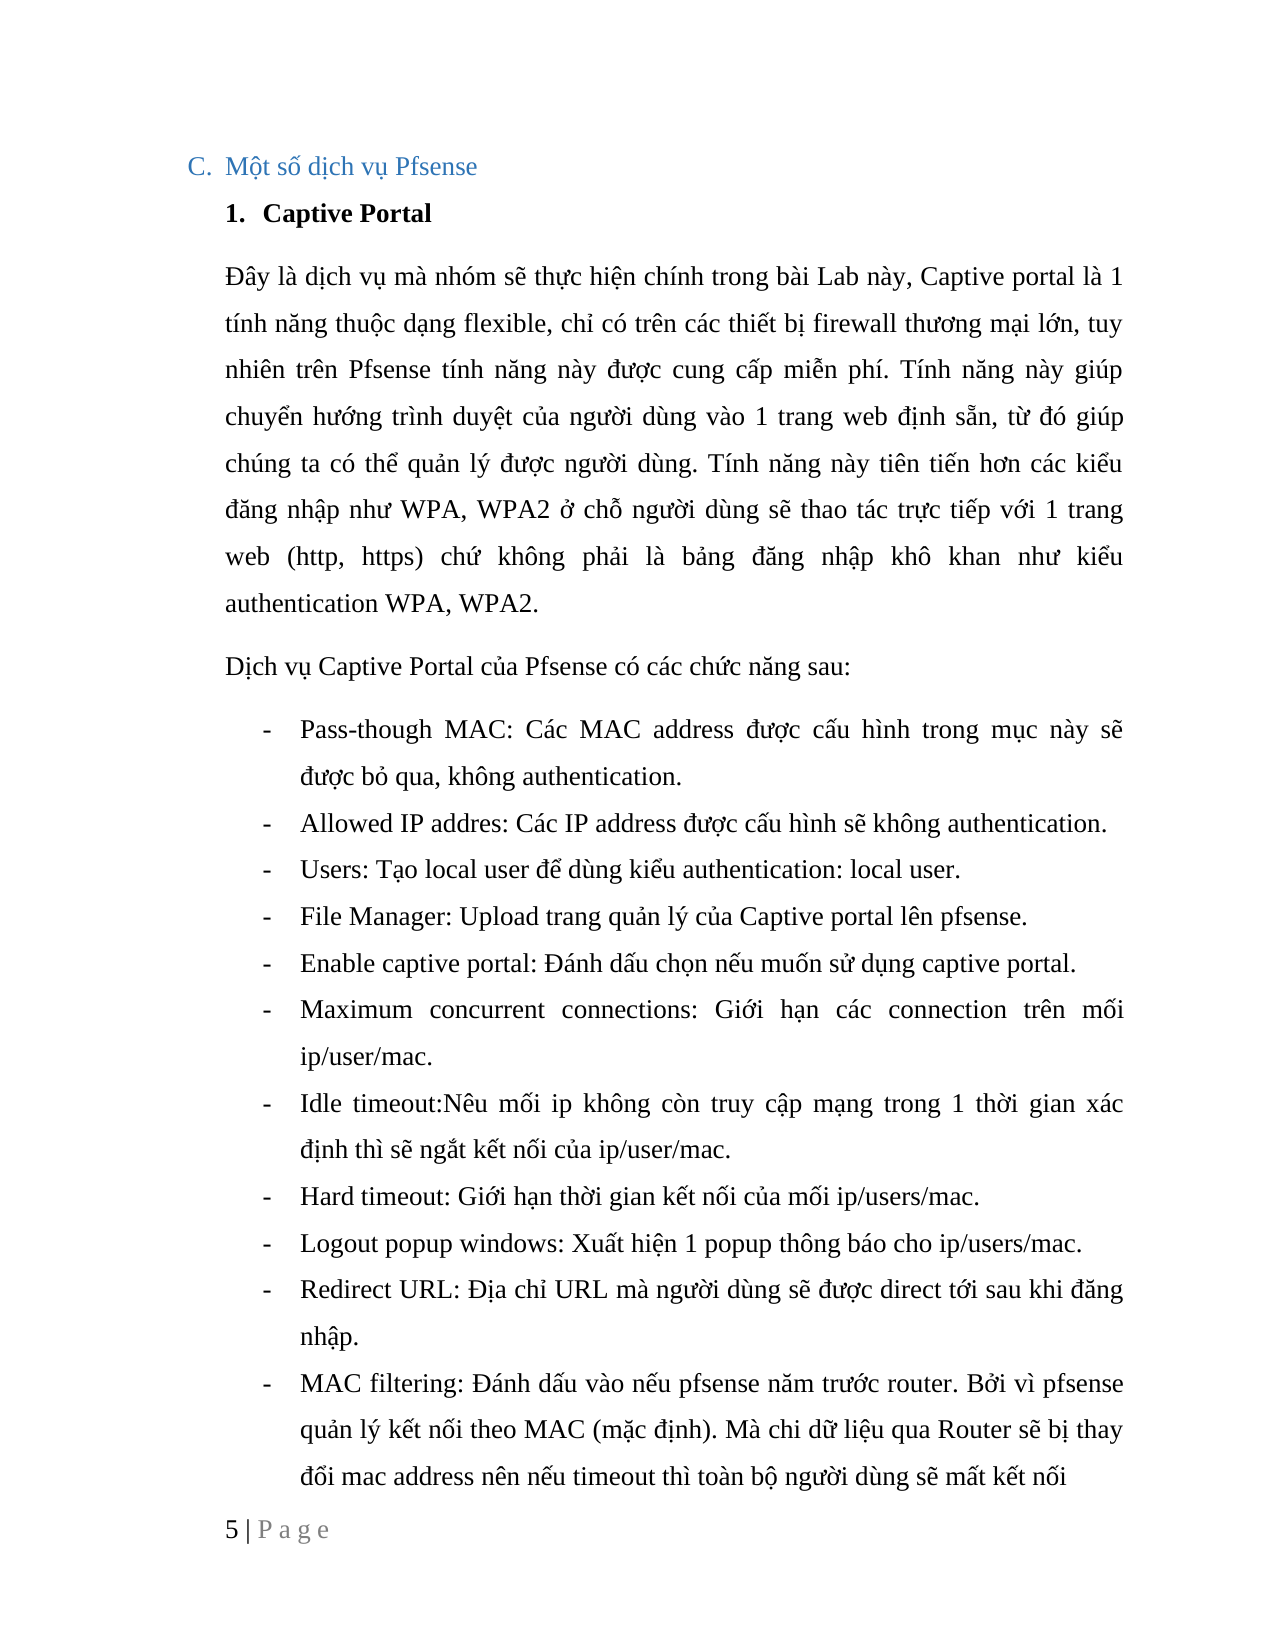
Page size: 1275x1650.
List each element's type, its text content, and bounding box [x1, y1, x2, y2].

list Logout popup windows: Xuất hiện 1 popup thông báo cho ip/users/mac. [262, 1227, 1125, 1258]
text Đây là dịch vụ mà nhóm sẽ thực hiện chính trong bài Lab này, Captive portal là 1 tính năng thuộc dạng flexible, chỉ có trên các thiết bị firewall thương mại lớn, tuy nhiên trên Pfsense tính năng này được cung cấp miễn phí. Tính năng này giúp chuyển hướng trình duyệt của người dùng vào 1 trang web định sẵn, từ đó giúp chúng ta có thể quản lý được người dùng. Tính năng này tiên tiến hơn các kiểu đăng nhập như WPA, WPA2 ở chỗ người dùng sẽ thao tác trực tiếp với 1 trang web (http, https) chứ không phải là bảng đăng nhập khô khan như kiểu authentication WPA, WPA2. [225, 260, 1125, 618]
list MAC filtering: Đánh dấu vào nếu pfsense năm trước router. Bởi vì pfsense quản lý kết nối theo MAC (mặc định). Mà chi dữ liệu qua Router sẽ bị thay đổi mac address nên nếu timeout thì toàn bộ người dùng sẽ mất kết nối [262, 1367, 1125, 1491]
subtitle Một số dịch vụ Pfsense [187, 150, 1125, 181]
subtitle Captive Portal [225, 197, 1125, 228]
text Dịch vụ Captive Portal của Pfsense có các chức năng sau: [225, 650, 1125, 681]
list Enable captive portal: Đánh dấu chọn nếu muốn sử dụng captive portal. [262, 947, 1125, 978]
list Users: Tạo local user để dùng kiểu authentication: local user. [262, 853, 1125, 884]
list Maximum concurrent connections: Giới hạn các connection trên mối ip/user/mac. [262, 993, 1125, 1071]
list Allowed IP addres: Các IP address được cấu hình sẽ không authentication. [262, 807, 1125, 838]
list Pass-though MAC: Các MAC address được cấu hình trong mục này sẽ được bỏ qua, không authentication. [262, 713, 1125, 791]
list File Manager: Upload trang quản lý của Captive portal lên pfsense. [262, 900, 1125, 931]
list Idle timeout:Nêu mối ip không còn truy cập mạng trong 1 thời gian xác định thì sẽ ngắt kết nối của ip/user/mac. [262, 1087, 1125, 1164]
list Redirect URL: Địa chỉ URL mà người dùng sẽ được direct tới sau khi đăng nhập. [262, 1273, 1125, 1351]
list Hard timeout: Giới hạn thời gian kết nối của mối ip/users/mac. [262, 1180, 1125, 1211]
